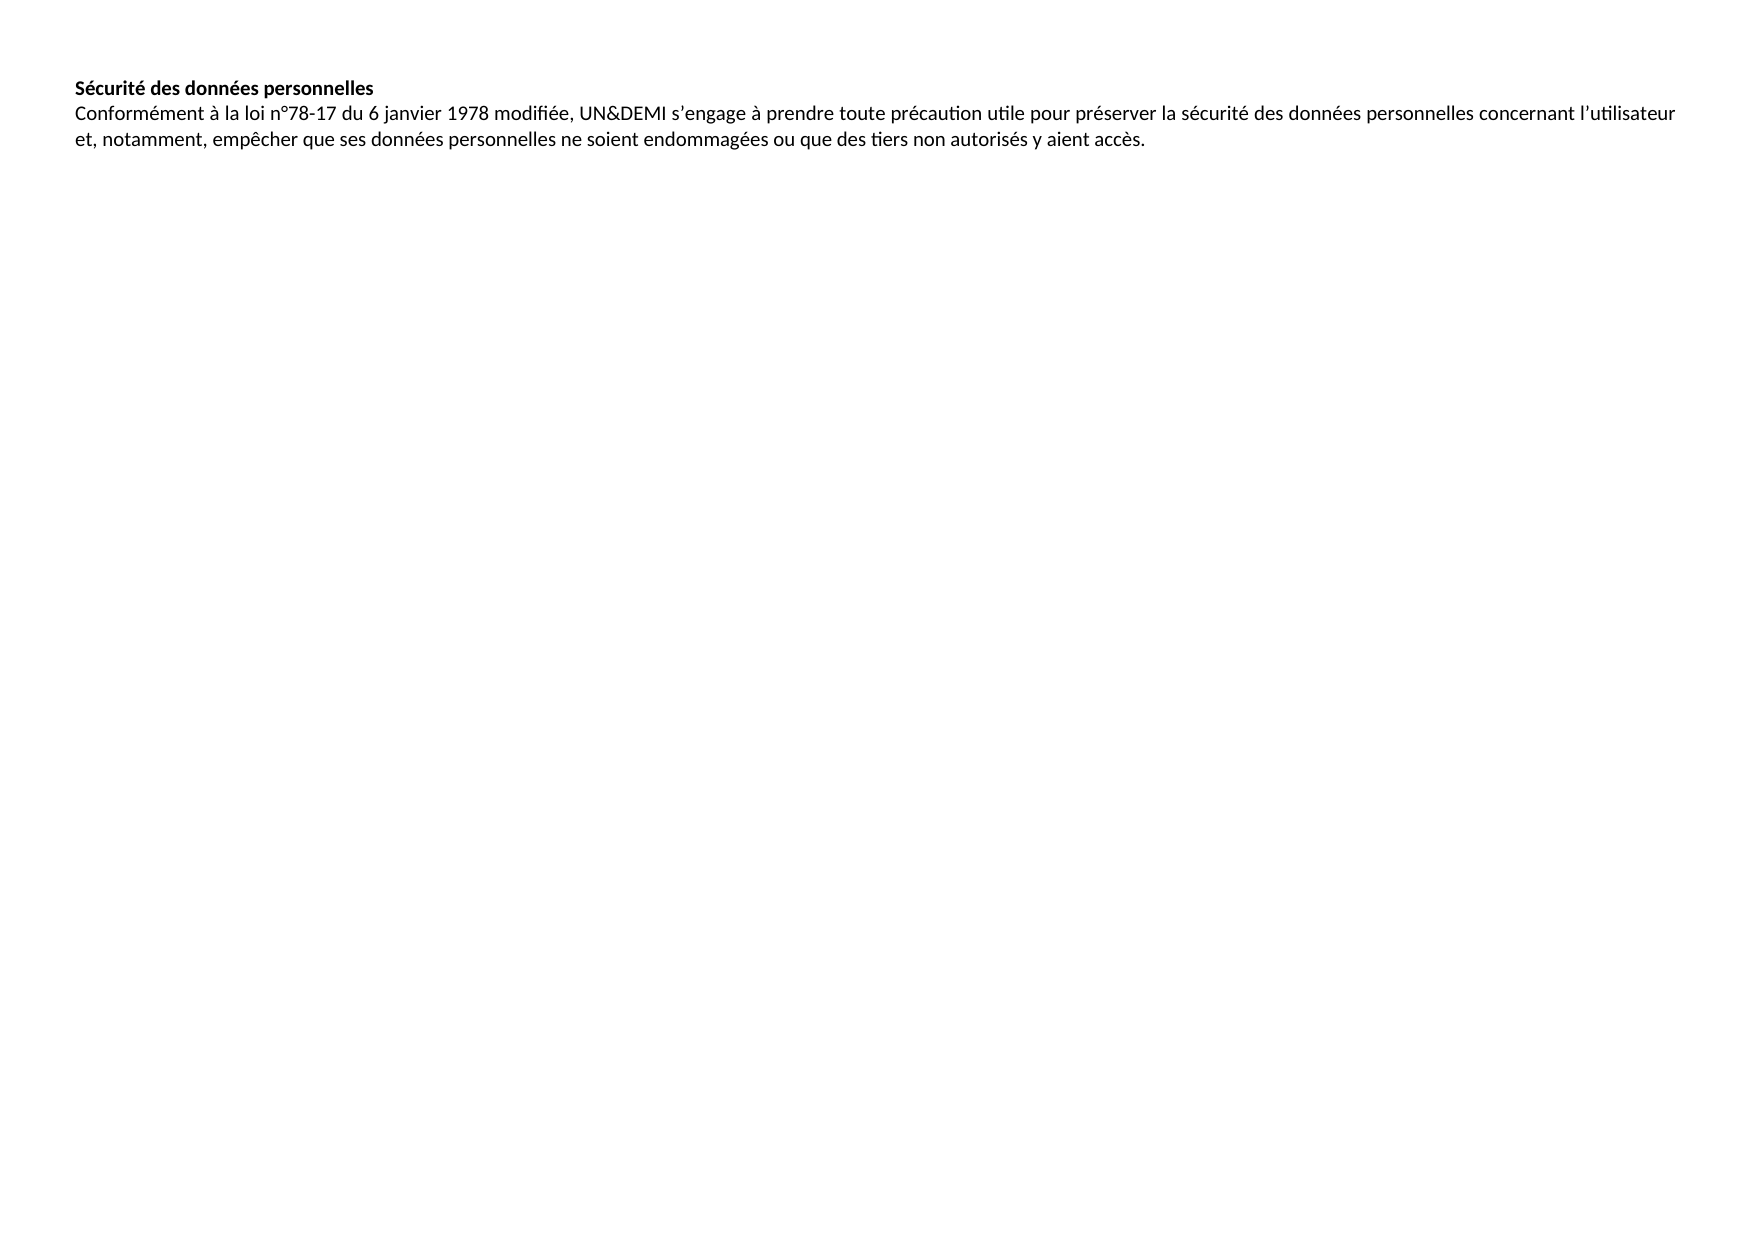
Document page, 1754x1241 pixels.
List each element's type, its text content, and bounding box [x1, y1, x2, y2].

text Conformément à la loi n°78-17 du 6 janvier 1978 modifiée, UN&DEMI s’engage à prendre toute précaution utile pour préserver la sécurité des données personnelles concernant l’utilisateur et, notamment, empêcher que ses données personnelles ne soient endommagées ou que des tiers non autorisés y aient accès. [75, 100, 1679, 151]
subtitle Sécurité des données personnelles [75, 75, 1679, 100]
